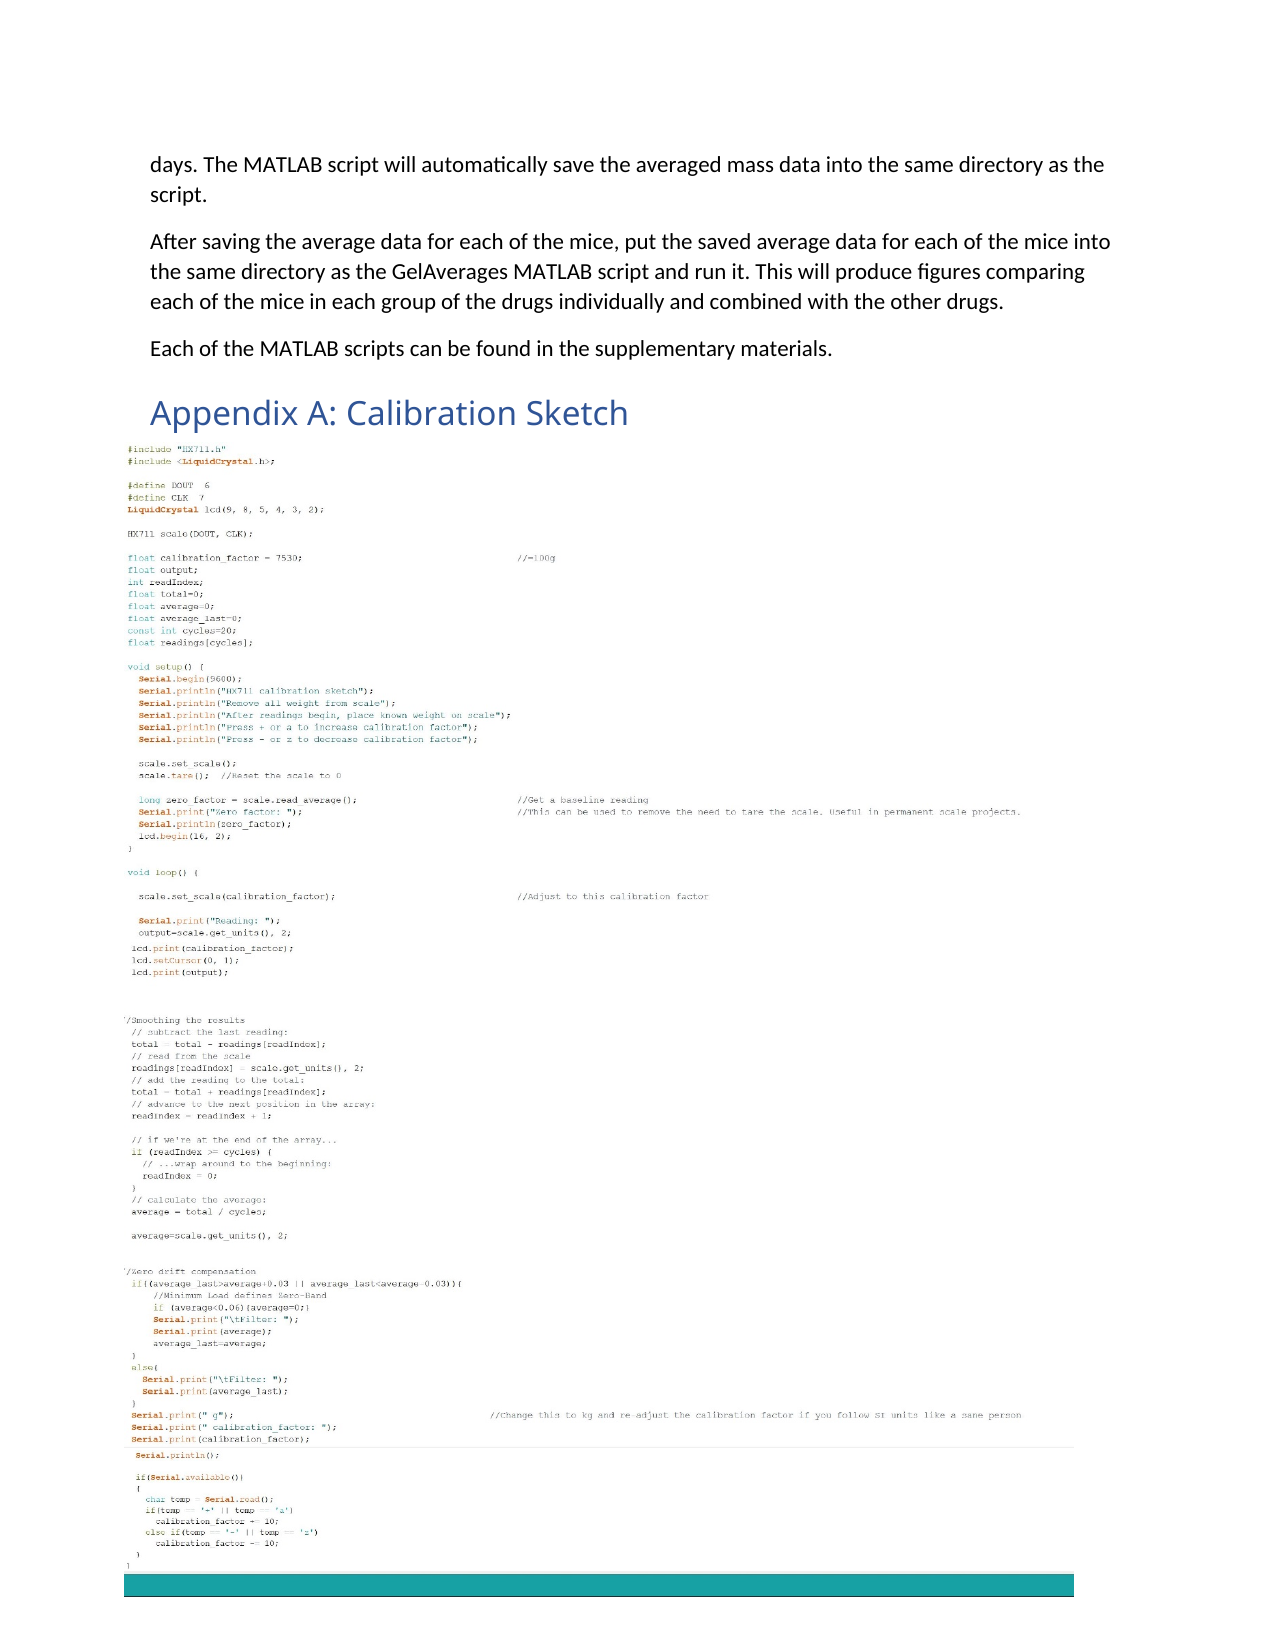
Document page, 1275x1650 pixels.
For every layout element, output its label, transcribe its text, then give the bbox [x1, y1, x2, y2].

text After saving the average data for each of the mice, put the saved average data for each of the mice into the same directory as the GelAverages MATLAB script and run it. This will produce figures comparing each of the mice in each group of the drugs individually and combined with the other drugs. [150, 227, 1125, 316]
picture [124, 942, 1074, 1448]
text Each of the MATLAB scripts can be found in the supplementary materials. [150, 334, 1125, 362]
picture [124, 442, 1074, 941]
subtitle Appendix A: Calibration Sketch [150, 389, 1125, 435]
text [150, 150, 1125, 208]
picture [124, 1450, 1074, 1597]
